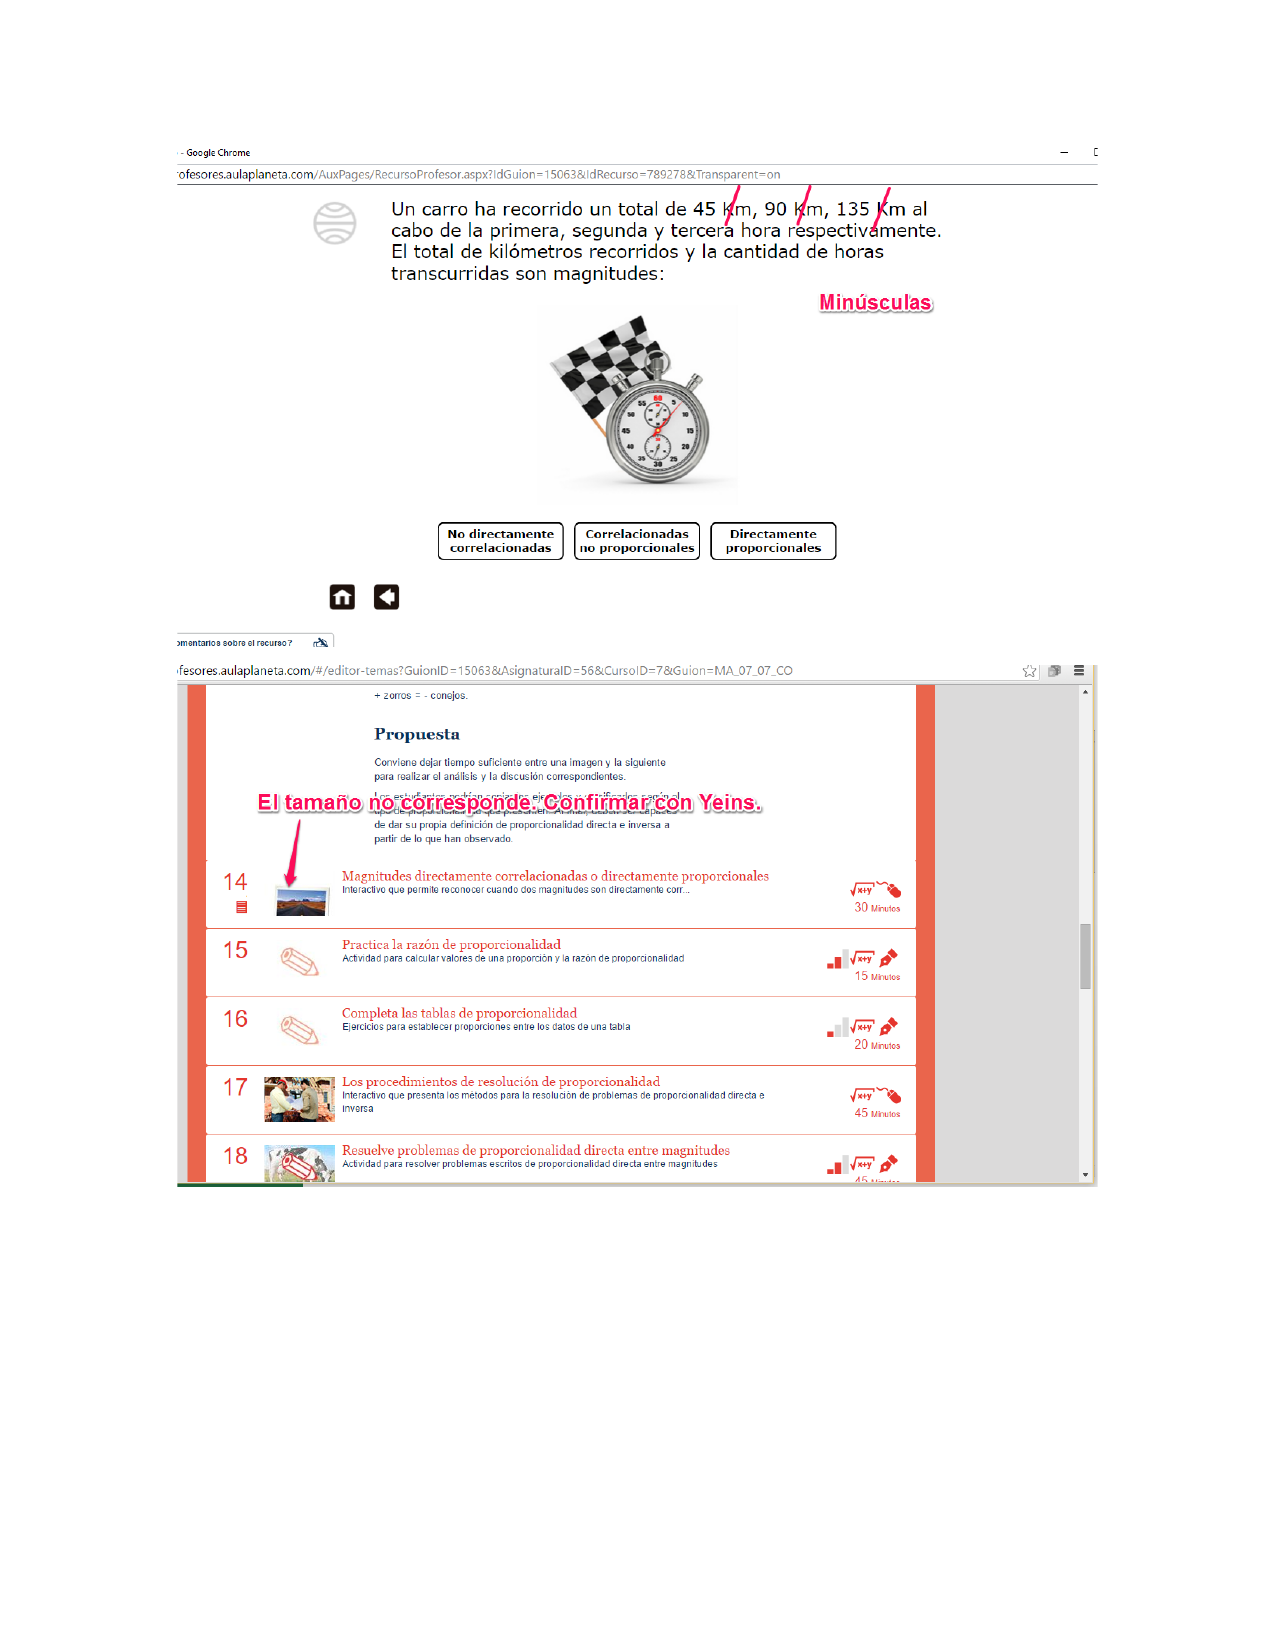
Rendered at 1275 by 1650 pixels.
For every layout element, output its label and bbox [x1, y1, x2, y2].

picture [177, 147, 1098, 647]
picture [177, 665, 1098, 1187]
